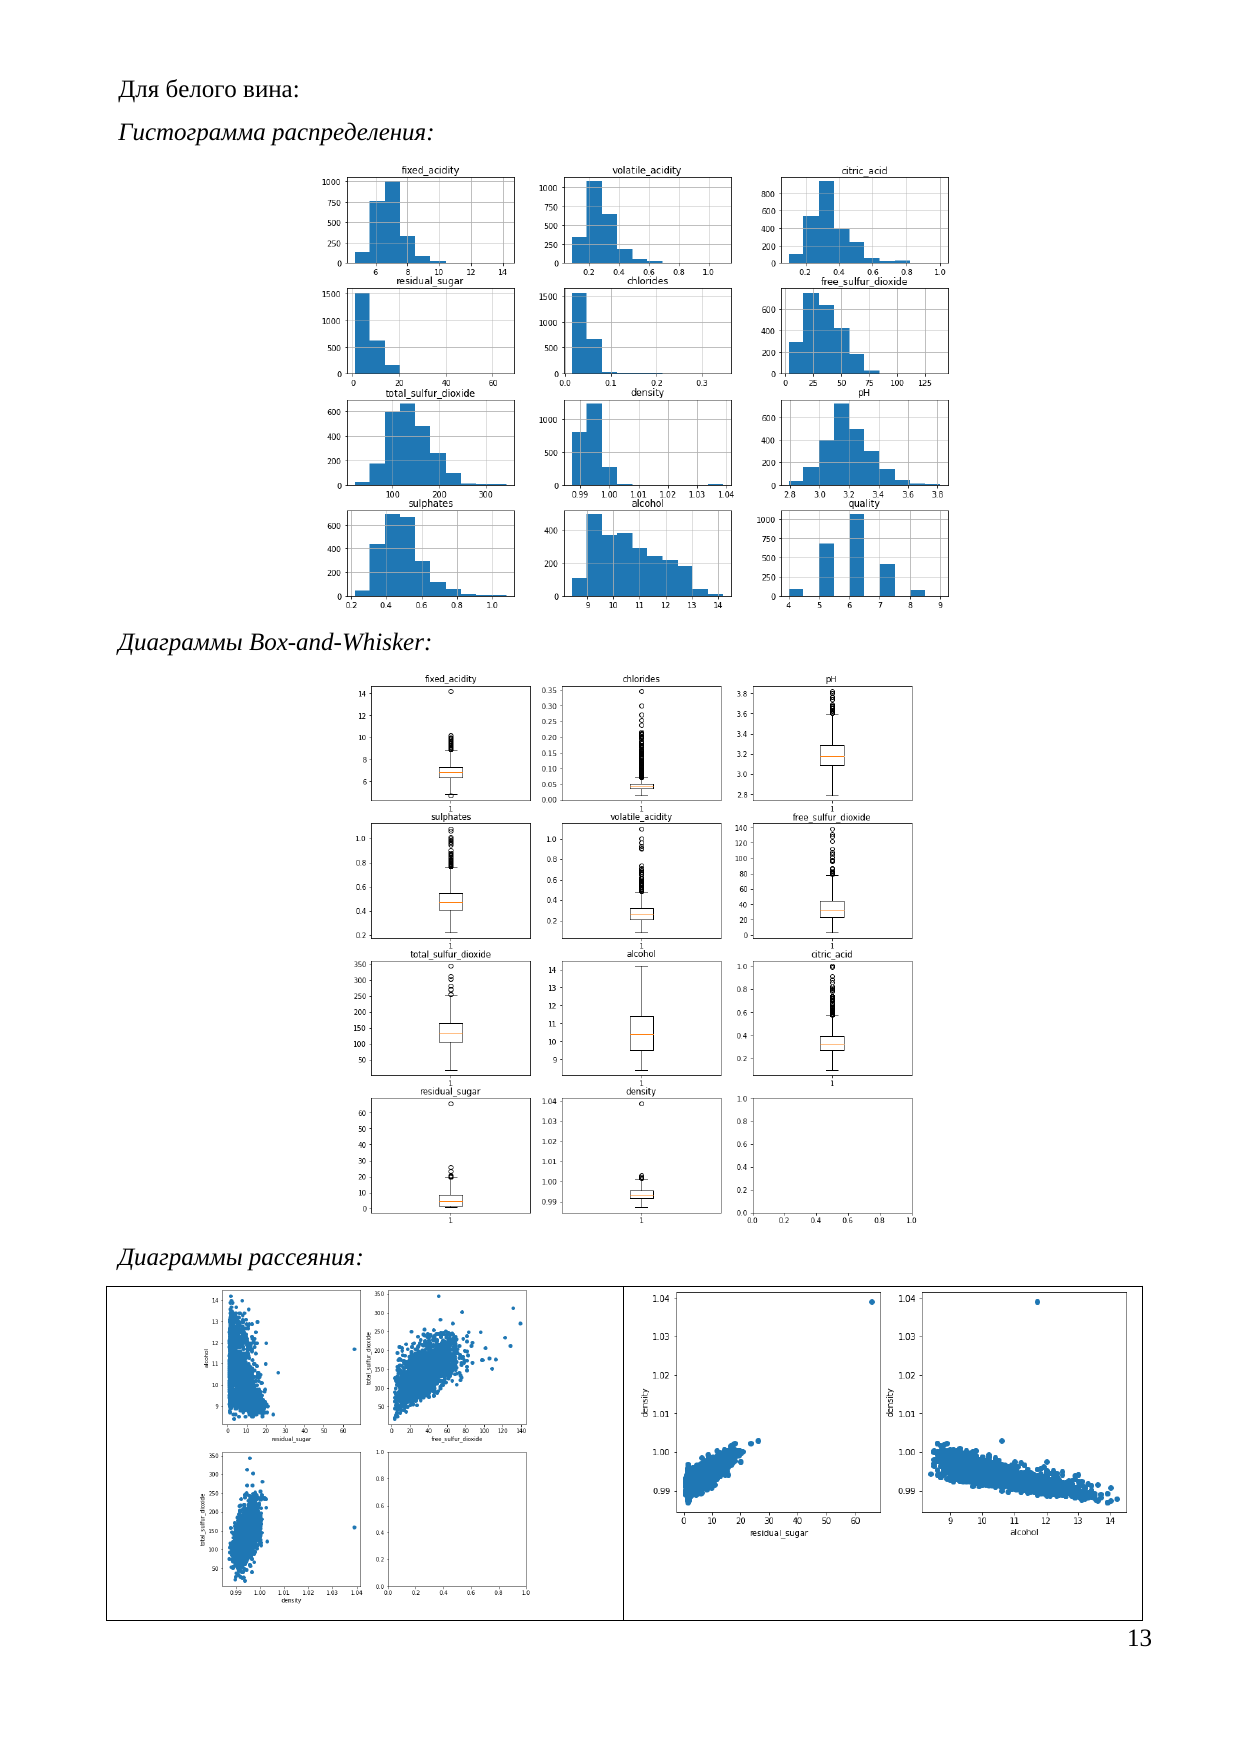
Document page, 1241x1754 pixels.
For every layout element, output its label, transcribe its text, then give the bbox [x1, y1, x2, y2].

text Гистограмма распределения: [118, 117, 1152, 146]
picture [196, 1286, 534, 1607]
picture [348, 670, 921, 1229]
text Диаграммы рассеяния: [118, 1242, 1152, 1271]
text Для белого вина: [118, 74, 1152, 103]
picture [635, 1286, 1131, 1543]
table_header [107, 1287, 623, 1620]
picture [317, 160, 953, 614]
text Диаграммы Box-and-Whisker: [118, 627, 1152, 656]
table_header [624, 1287, 1142, 1620]
